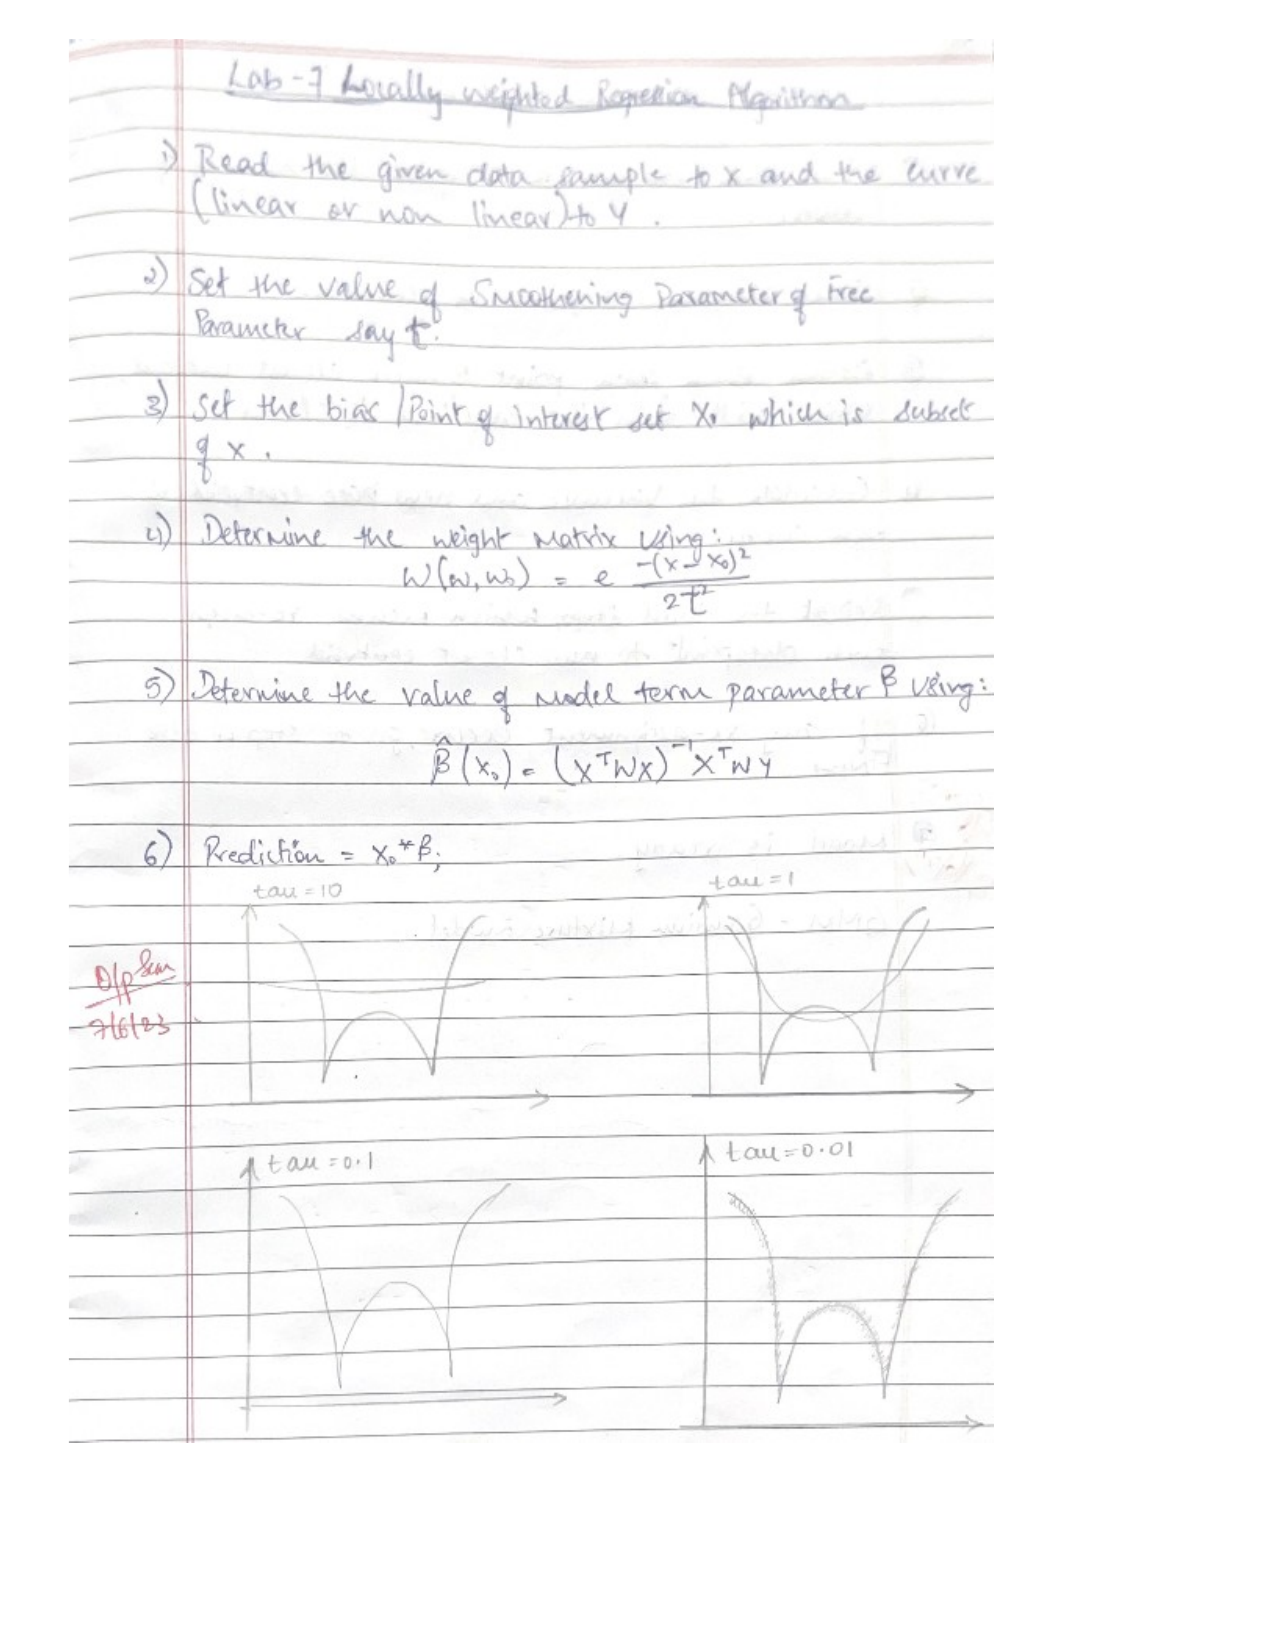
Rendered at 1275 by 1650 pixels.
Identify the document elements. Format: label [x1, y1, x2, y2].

picture [68, 39, 994, 1443]
